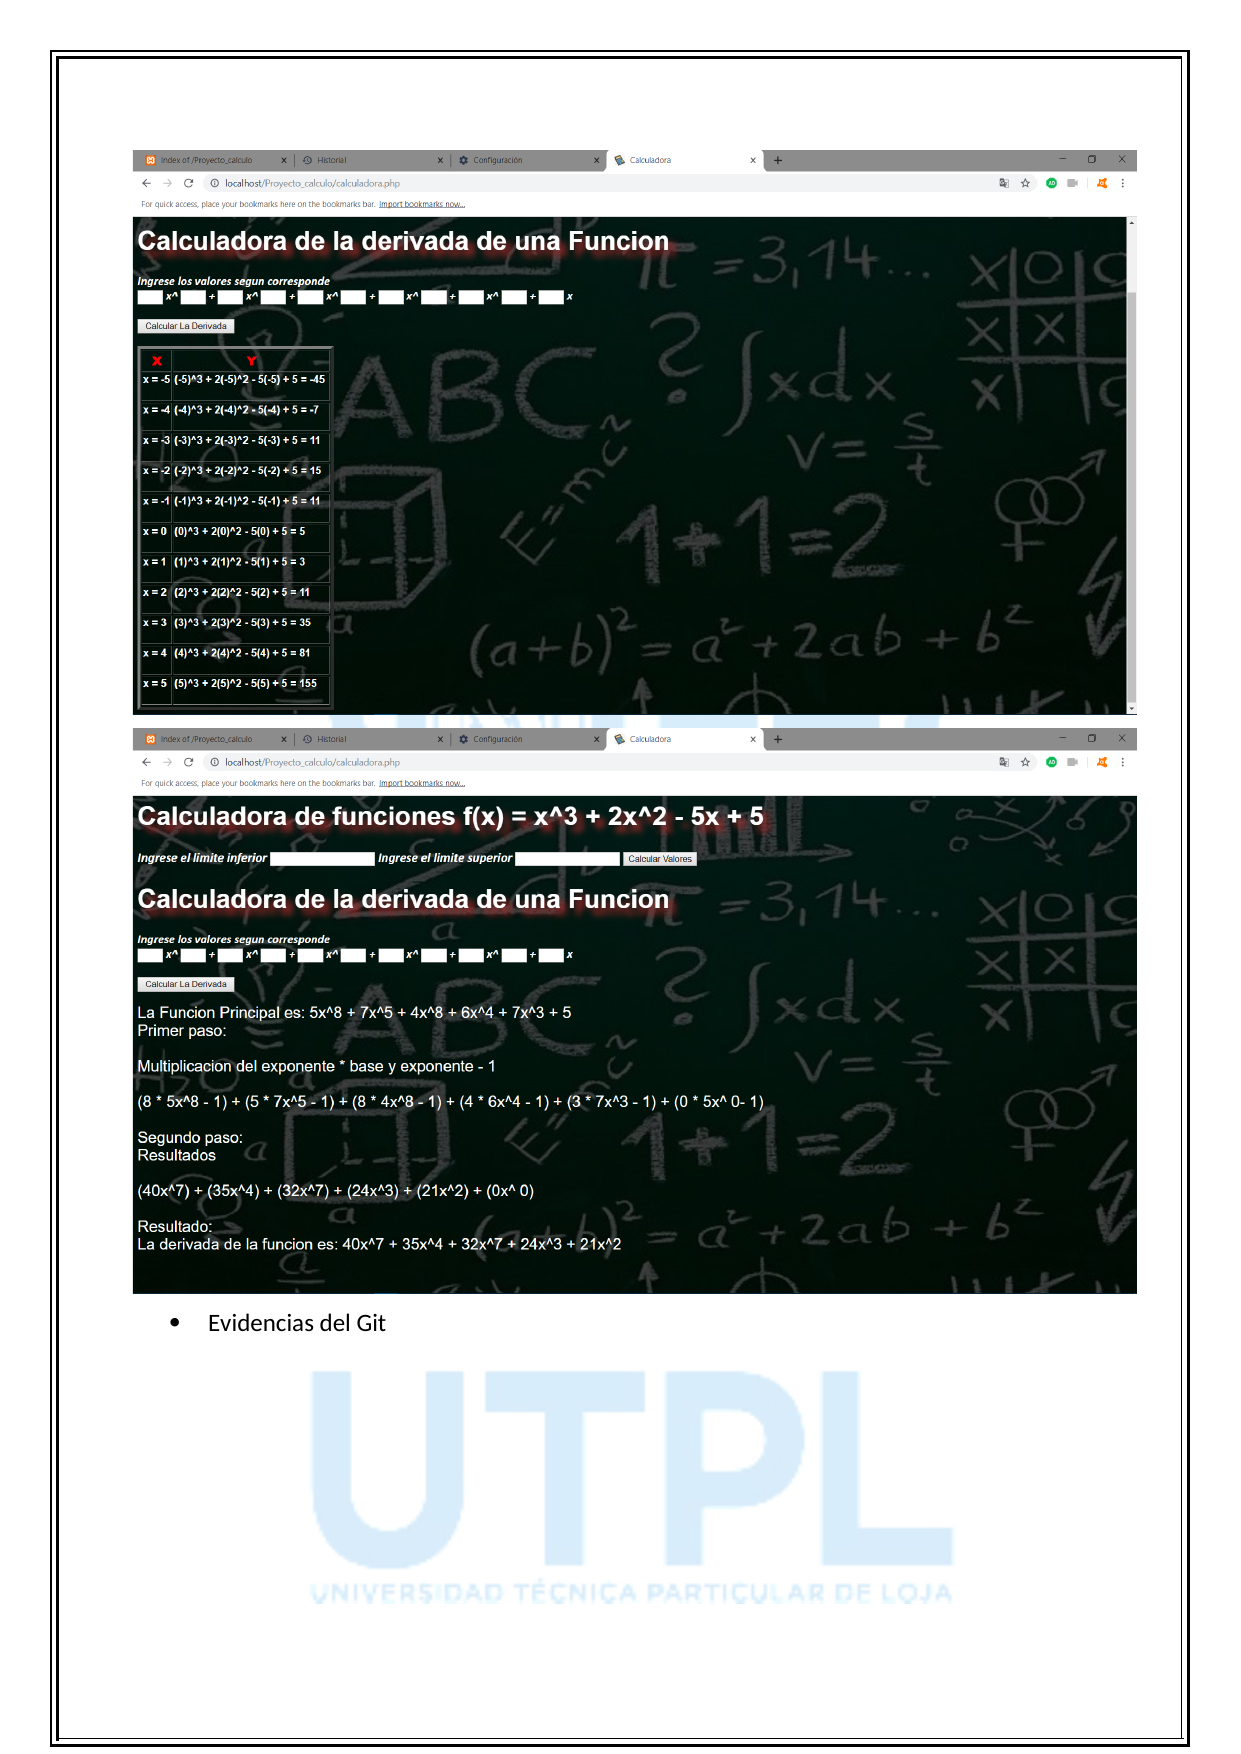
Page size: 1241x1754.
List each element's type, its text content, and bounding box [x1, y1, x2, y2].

picture [132, 150, 1137, 715]
list Evidencias del Git [170, 1307, 1137, 1338]
picture [132, 728, 1137, 1294]
